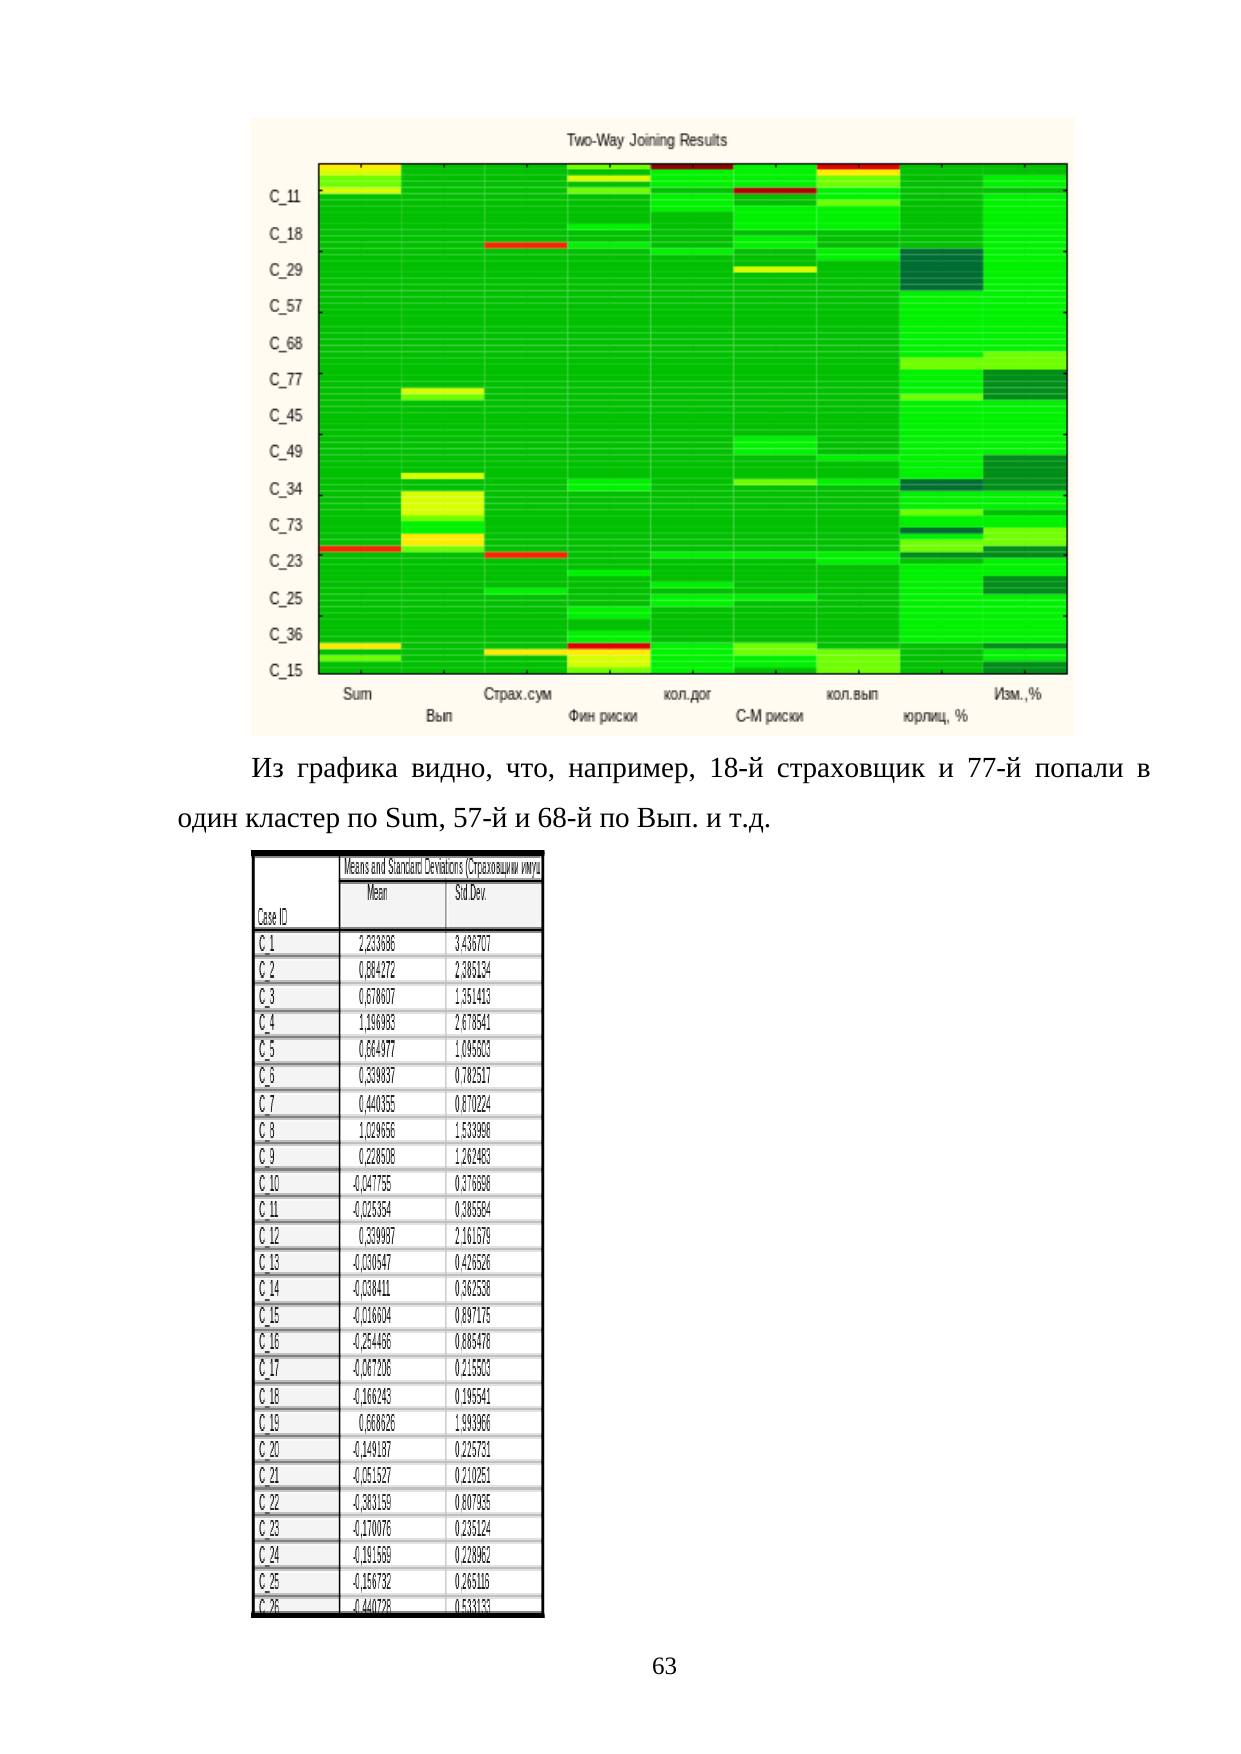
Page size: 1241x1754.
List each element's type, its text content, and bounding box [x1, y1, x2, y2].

text Из графика видно, что, например, 18-й страховщик и 77-й попали в один кластер по Sum, 57-й и 68-й по Вып. и т.д. [177, 750, 1152, 834]
